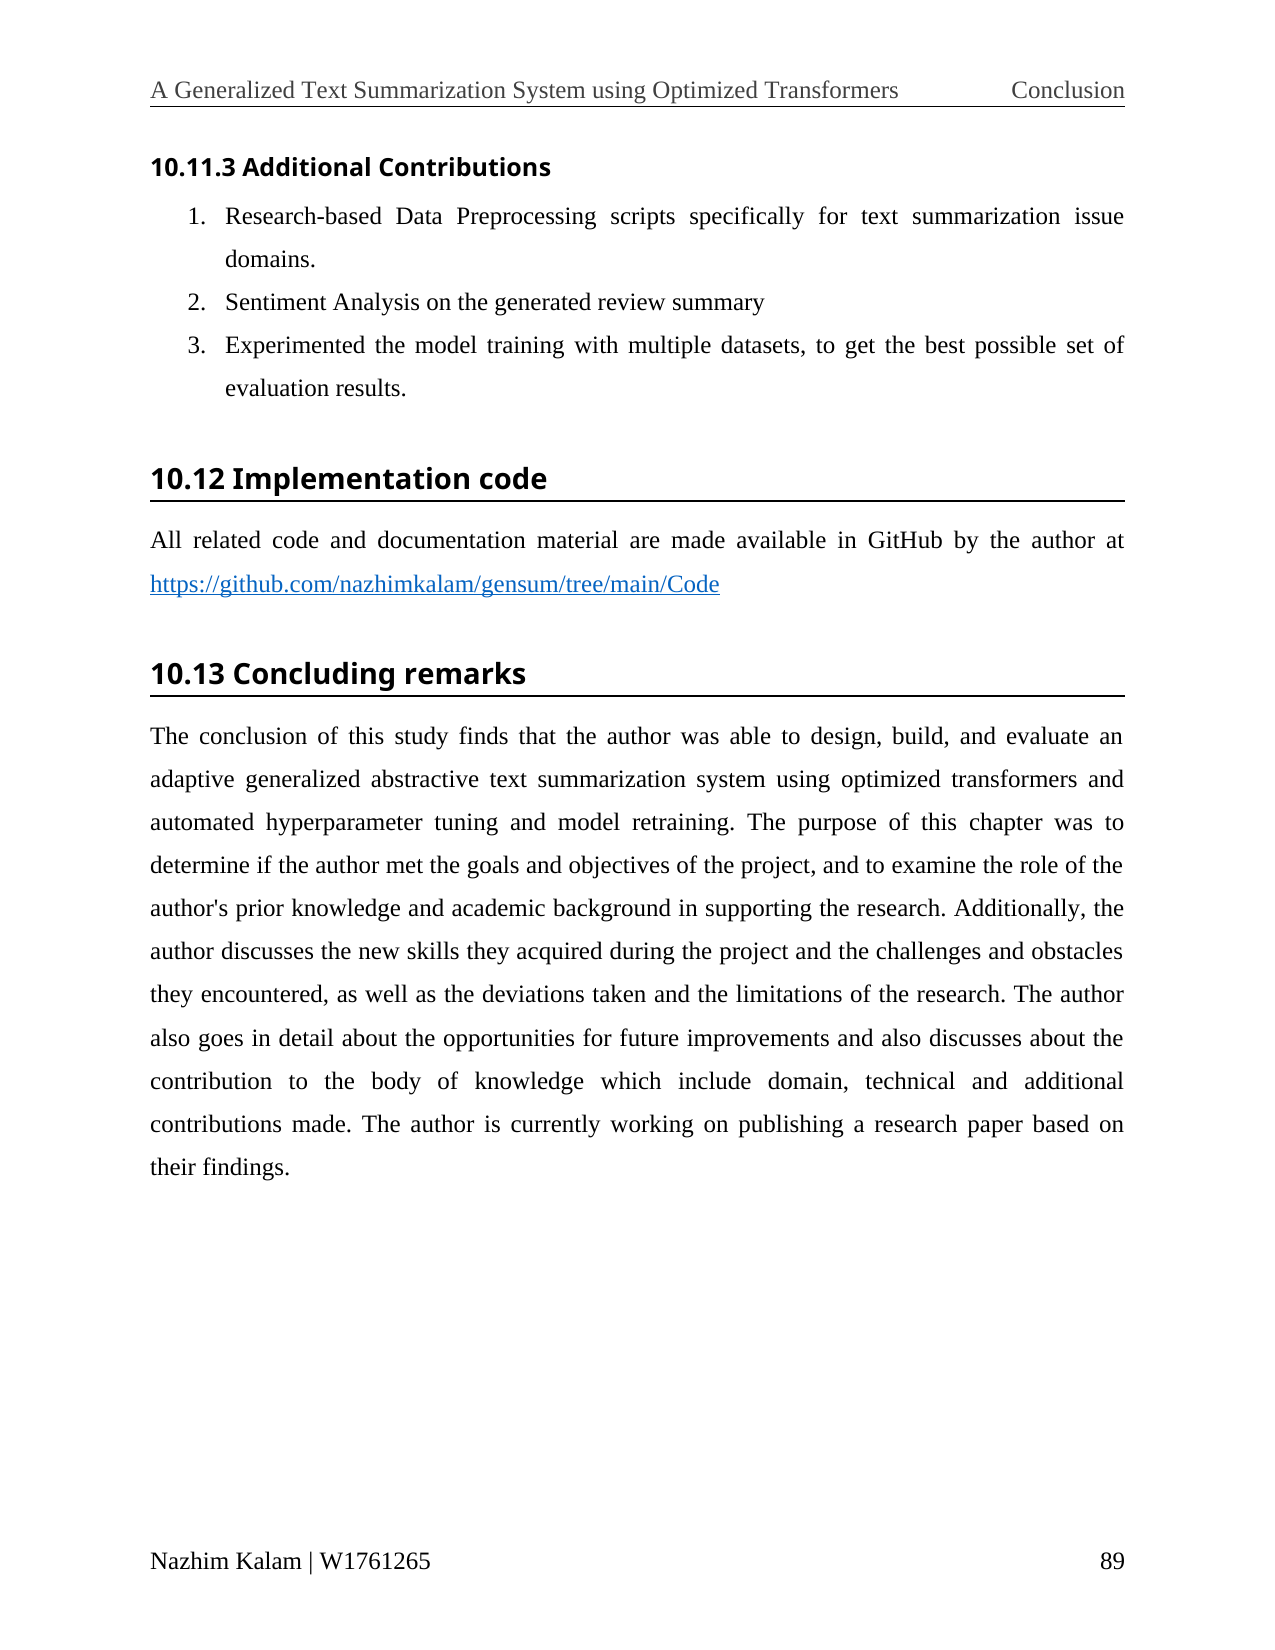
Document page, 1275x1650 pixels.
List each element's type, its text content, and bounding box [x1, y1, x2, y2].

subtitle 10.13 Concluding remarks [150, 653, 1125, 695]
list Experimented the model training with multiple datasets, to get the best possible set of evaluation results. [187, 330, 1125, 402]
subtitle 10.11.3 Additional Contributions [150, 150, 1125, 184]
text All related code and documentation material are made available in GitHub by the author at https://github.com/nazhimkalam/gensum/tree/main/Code [150, 526, 1125, 597]
subtitle 10.12 Implementation code [150, 458, 1125, 500]
list Sentiment Analysis on the generated review summary [187, 287, 1125, 316]
list Research-based Data Preprocessing scripts specifically for text summarization issue domains. [187, 201, 1125, 273]
text The conclusion of this study finds that the author was able to design, build, and evaluate an adaptive generalized abstractive text summarization system using optimized transformers and automated hyperparameter tuning and model retraining. The purpose of this chapter was to determine if the author met the goals and objectives of the project, and to examine the role of the author's prior knowledge and academic background in supporting the research. Additionally, the author discusses the new skills they acquired during the project and the challenges and obstacles they encountered, as well as the deviations taken and the limitations of the research. The author also goes in detail about the opportunities for future improvements and also discusses about the contribution to the body of knowledge which include domain, technical and additional contributions made. The author is currently working on publishing a research paper based on their findings. [150, 721, 1125, 1181]
